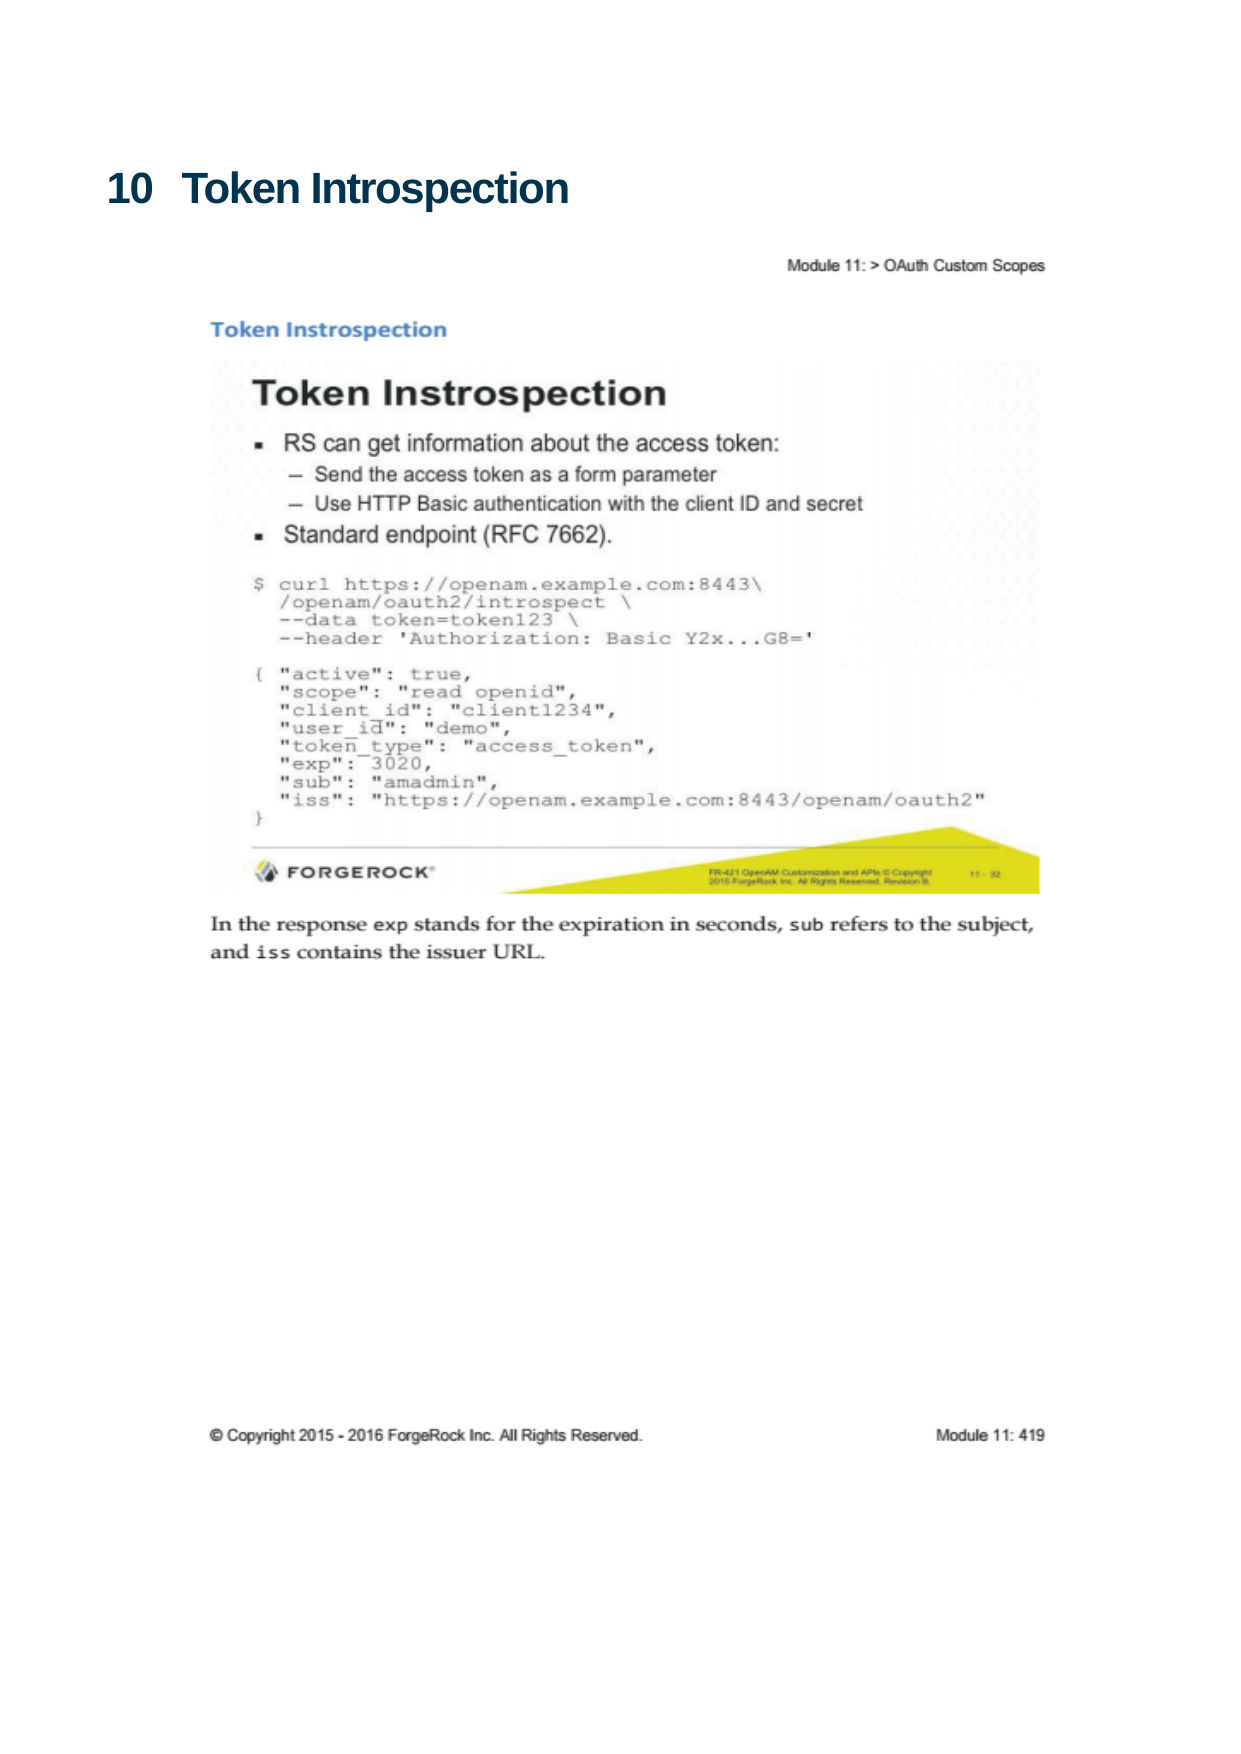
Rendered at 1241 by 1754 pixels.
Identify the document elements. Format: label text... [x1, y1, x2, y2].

subtitle Token Introspection [106, 163, 1134, 213]
picture [106, 242, 1134, 1463]
